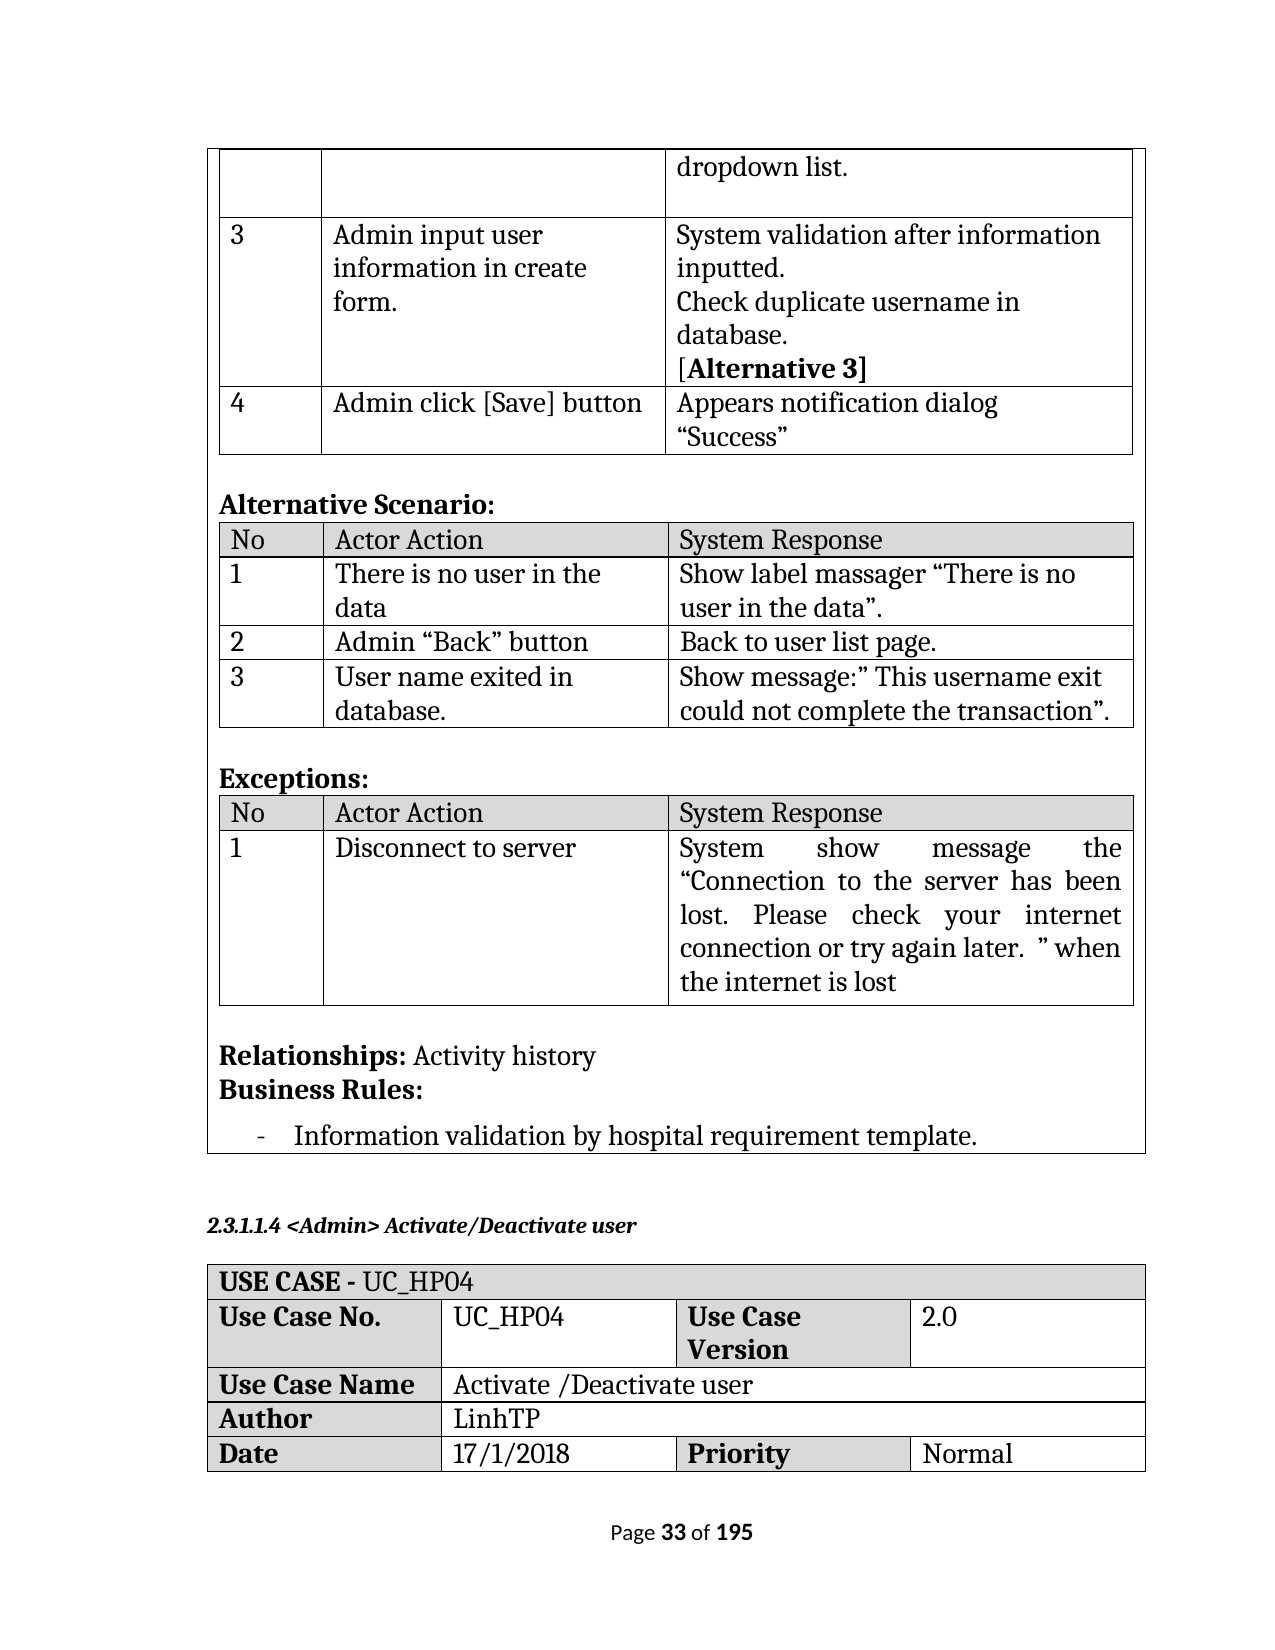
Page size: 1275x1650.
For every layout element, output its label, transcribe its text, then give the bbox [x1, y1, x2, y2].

table_cell Author [208, 1403, 441, 1436]
table_cell UC_HP04 [442, 1300, 676, 1367]
table_cell LinhTP [442, 1403, 1145, 1436]
table_header USE CASE - UC_HP04 [208, 1265, 1145, 1299]
text 2.3.1.1.4 <Admin> Activate/Deactivate user [207, 1213, 1157, 1239]
table_cell Use Case Name [208, 1368, 441, 1401]
table_cell 2.0 [911, 1300, 1145, 1367]
table_cell 17/1/2018 [442, 1437, 676, 1471]
table_cell Use Case Version [677, 1300, 910, 1367]
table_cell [208, 149, 1145, 1153]
table_cell Normal [911, 1437, 1145, 1471]
table_cell Activate /Deactivate user [442, 1368, 1145, 1401]
table_cell Priority [677, 1437, 910, 1471]
table_cell Use Case No. [208, 1300, 441, 1367]
table_cell Date [208, 1437, 441, 1471]
